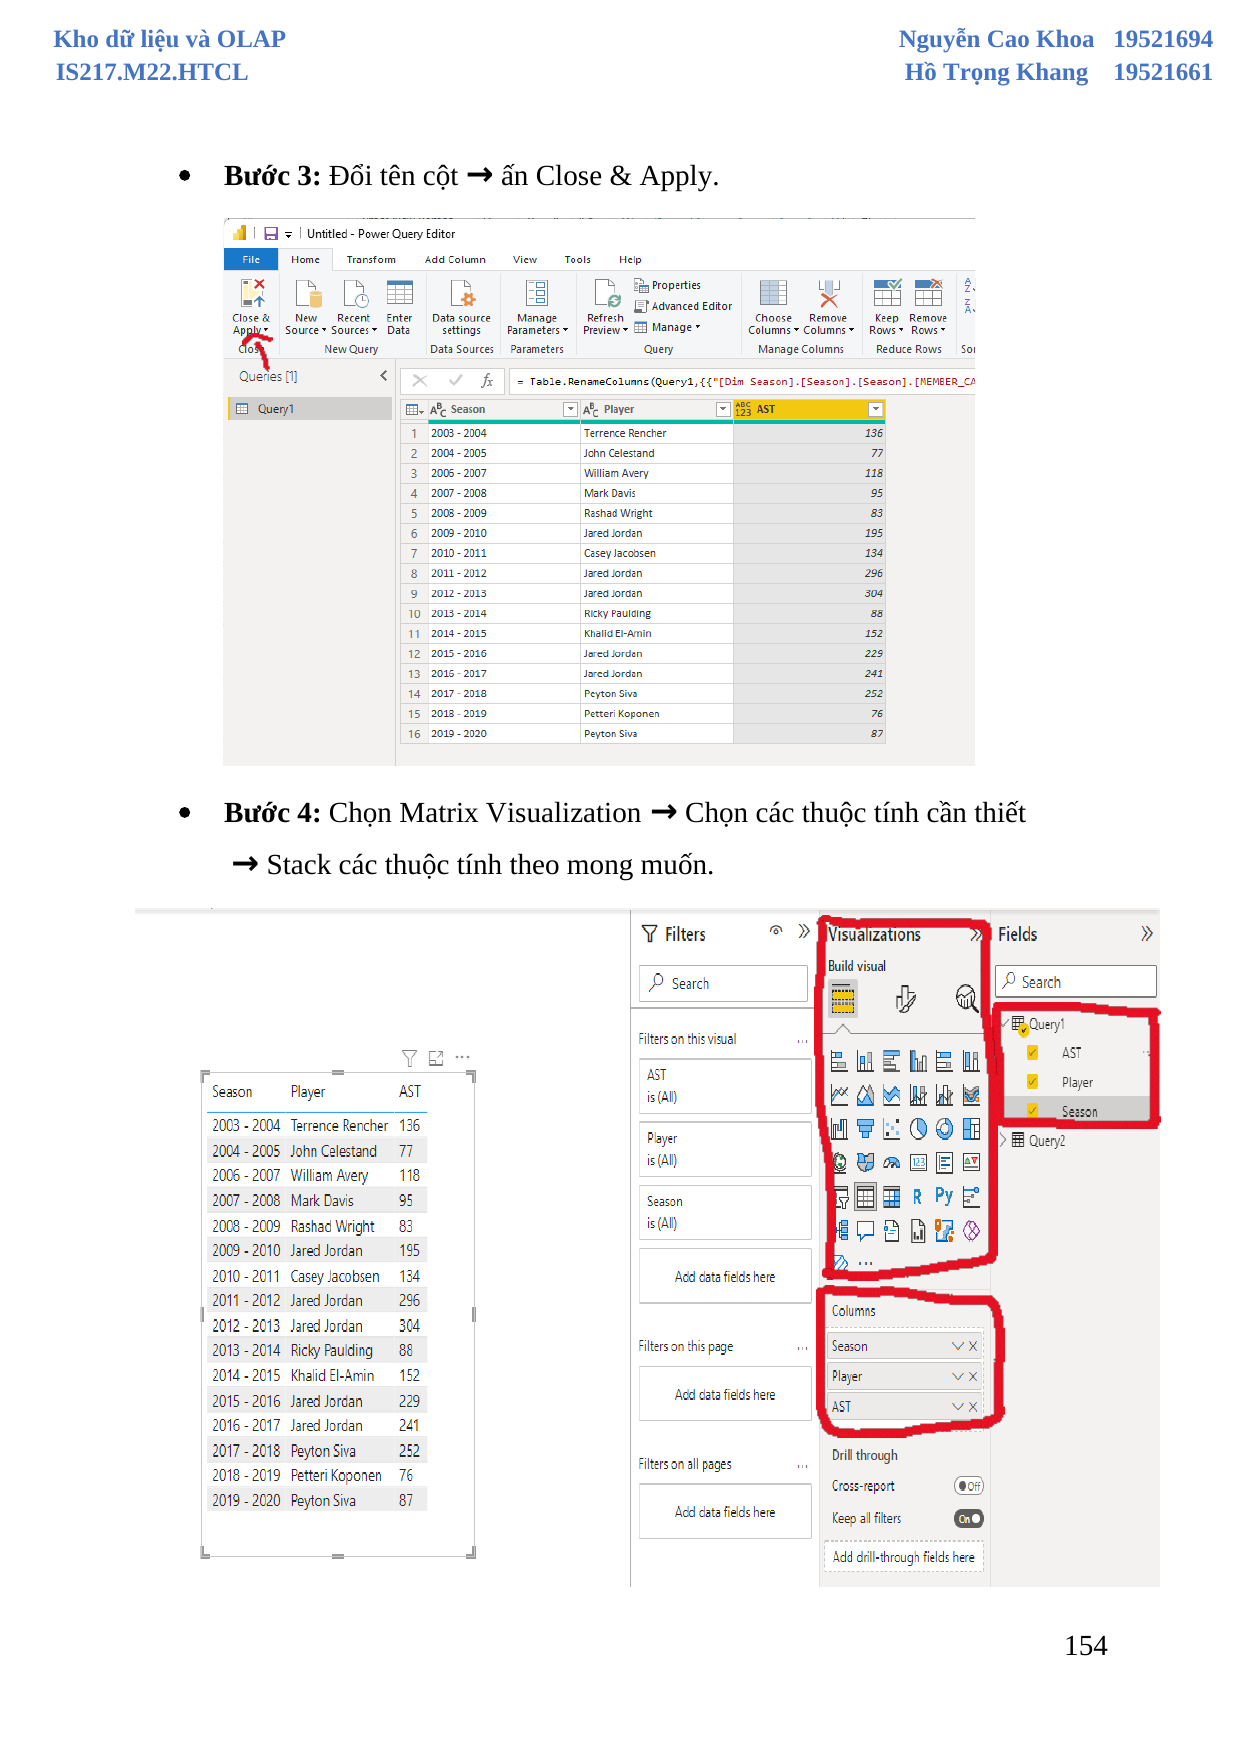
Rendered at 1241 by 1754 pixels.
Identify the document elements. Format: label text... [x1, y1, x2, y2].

list Stack các thuộc tính theo mong muốn. [224, 839, 1107, 884]
picture [135, 908, 1161, 1587]
list Bước 3: Đổi tên cột ấn Close & Apply. [179, 150, 1107, 195]
picture [223, 218, 976, 766]
list Bước 4: Chọn Matrix Visualization Chọn các thuộc tính cần thiết [179, 787, 1107, 832]
